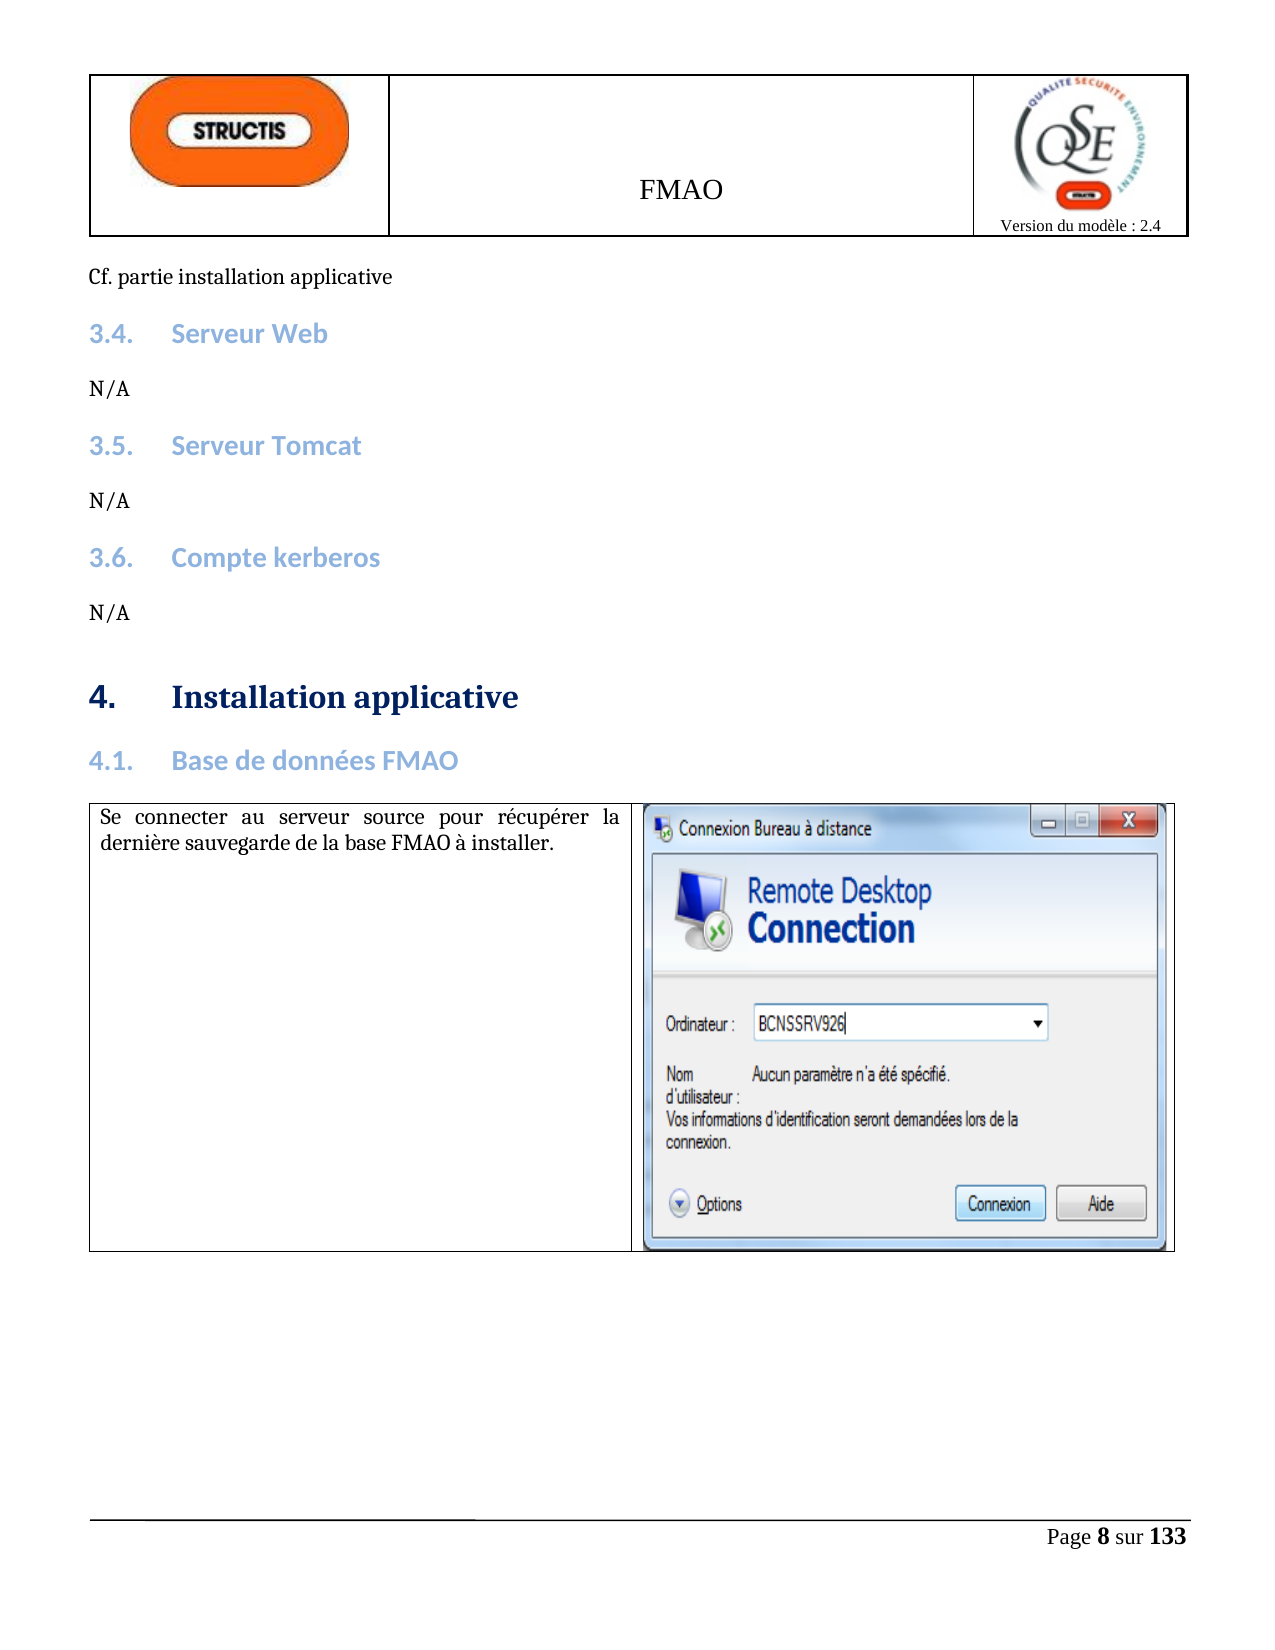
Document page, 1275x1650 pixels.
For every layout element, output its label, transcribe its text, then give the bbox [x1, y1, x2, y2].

table_header [1167, 804, 1174, 1251]
text Cf. partie installation applicative [89, 264, 1186, 290]
picture [129, 76, 349, 187]
text N/A [89, 376, 1186, 402]
table_header [632, 804, 643, 1251]
text Installation applicative [89, 677, 1186, 717]
text Compte kerberos [89, 539, 1186, 574]
table_header Se connecter au serveur source pour récupérer la dernière sauvegarde de la base FMAO à installer. [90, 804, 631, 1251]
text N/A [89, 488, 1186, 514]
picture [643, 803, 1167, 1251]
text Serveur Tomcat [89, 427, 1186, 463]
picture [1010, 76, 1151, 216]
text Base de données FMAO [89, 742, 1186, 778]
text Serveur Web [89, 315, 1186, 351]
text N/A [89, 599, 1186, 626]
